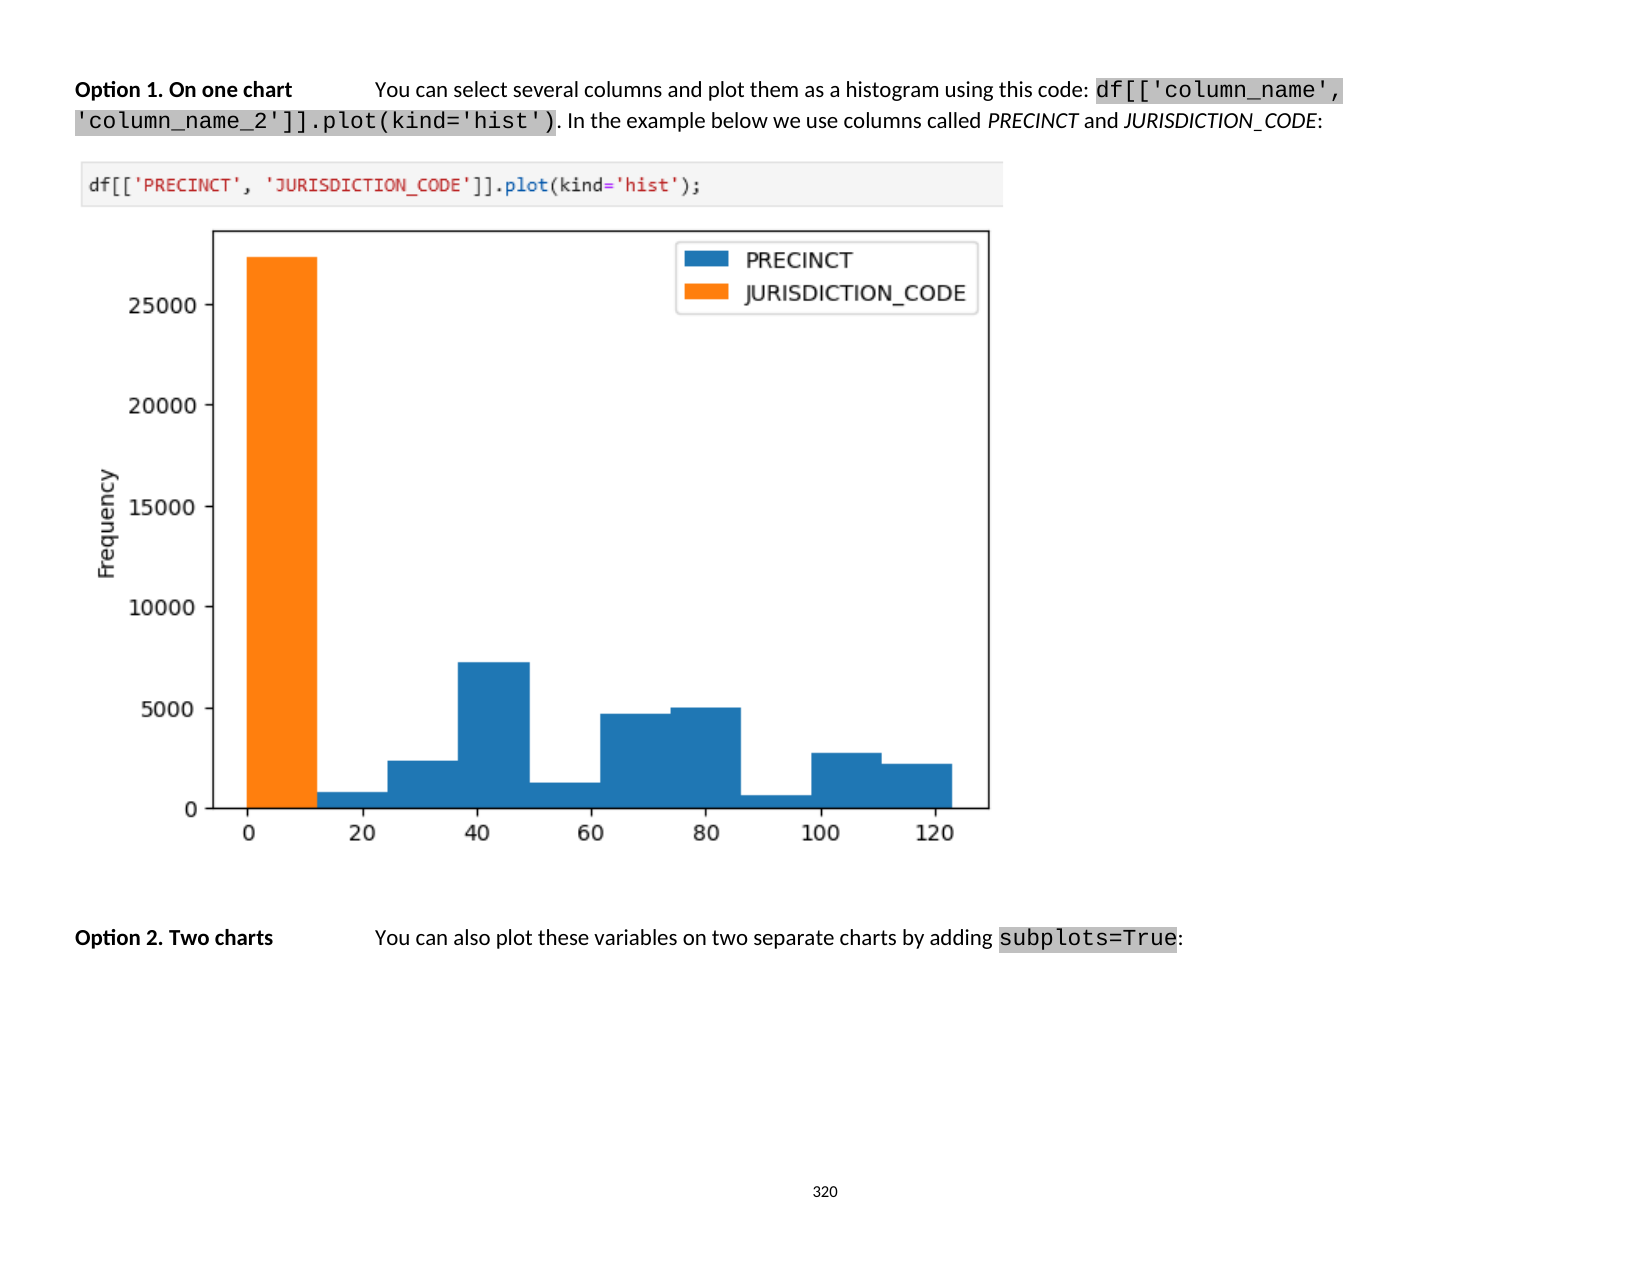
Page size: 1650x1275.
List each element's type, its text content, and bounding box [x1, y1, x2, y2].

text Option 2. Two charts You can also plot these variables on two separate charts by adding subplots=True: [75, 923, 1575, 953]
picture [75, 154, 1004, 858]
text Option 1. On one chart You can select several columns and plot them as a histogram using this code: df[['column_name', 'column_name_2']].plot(kind='hist'). In the example below we use columns called PRECINCT and JURISDICTION_CODE: [75, 75, 1575, 136]
